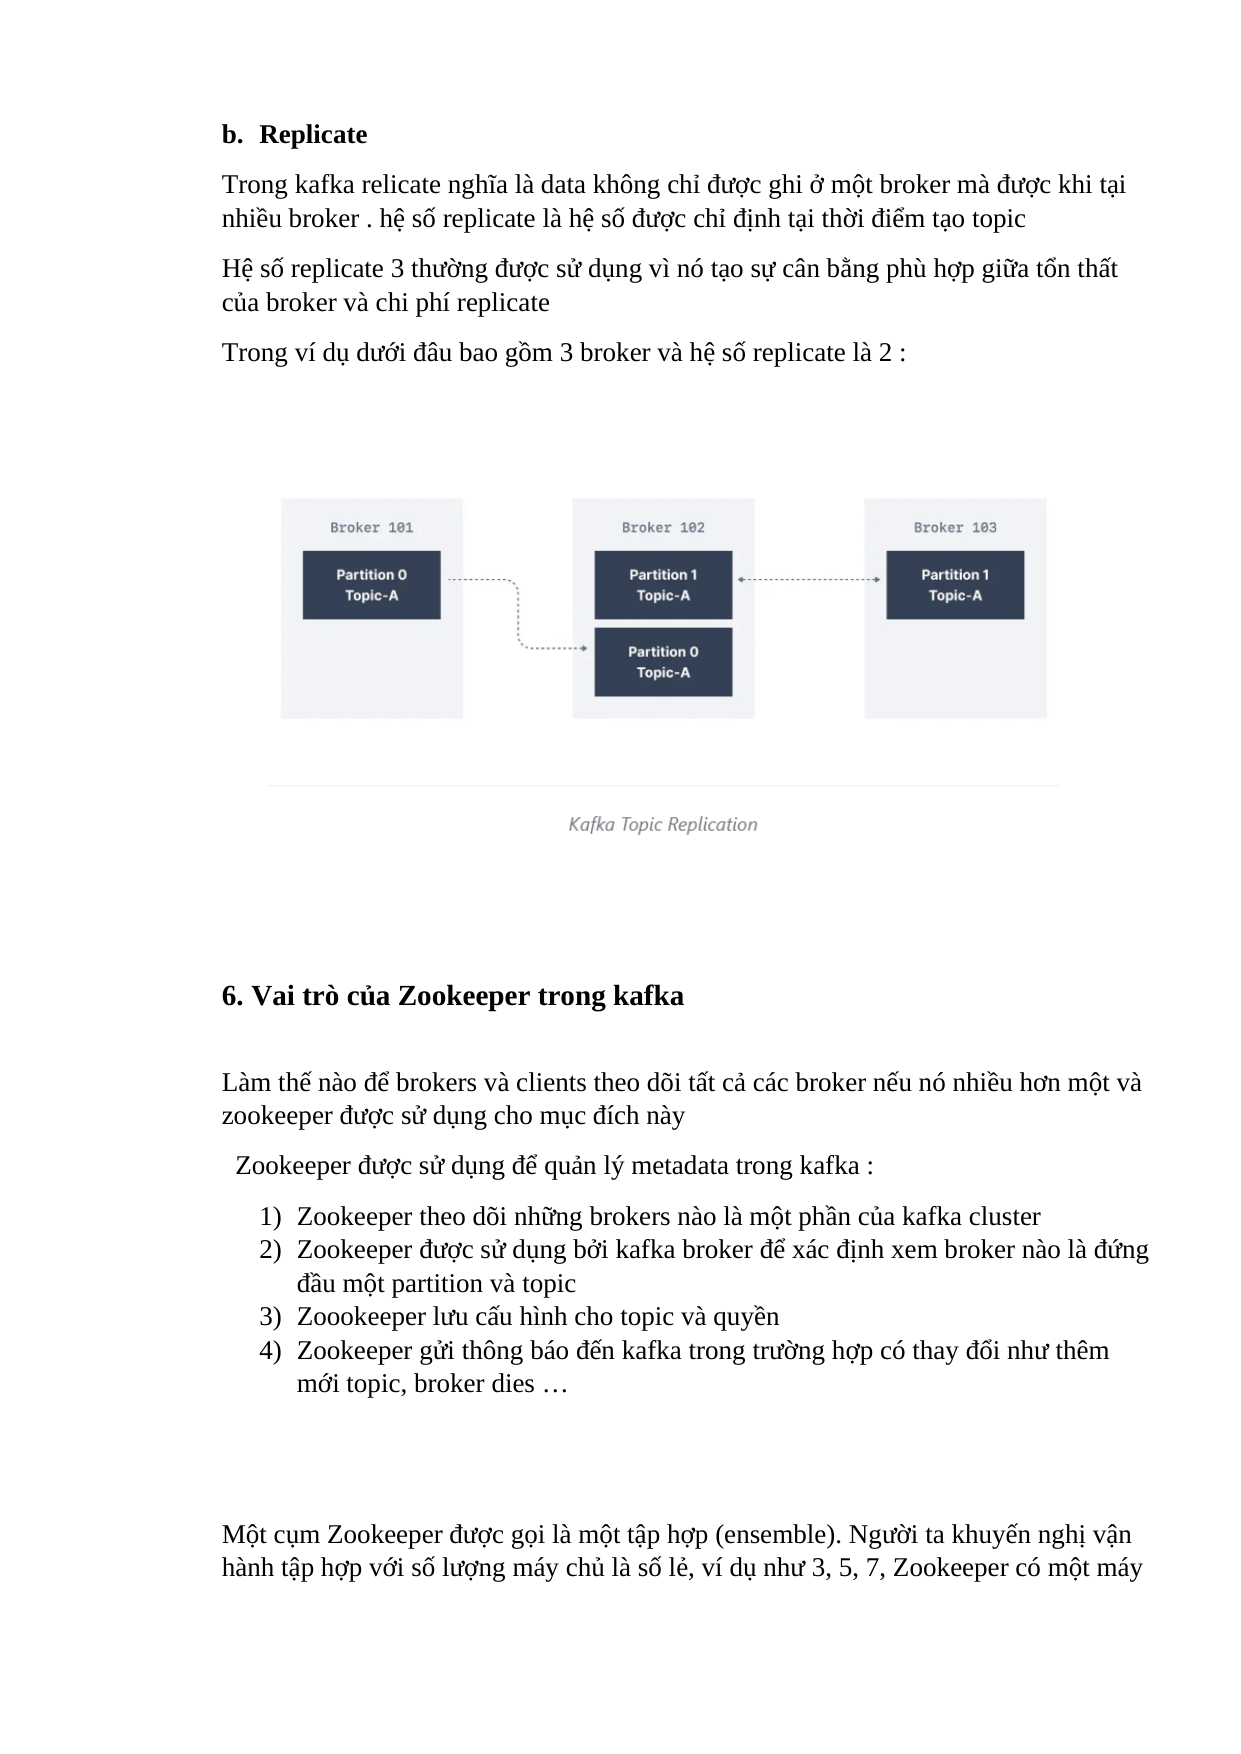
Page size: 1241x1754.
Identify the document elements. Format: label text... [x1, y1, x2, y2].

subtitle Vai trò của Zookeeper trong kafka [222, 978, 1152, 1011]
picture [214, 436, 1081, 867]
list Zookeeper theo dõi những brokers nào là một phần của kafka cluster [259, 1199, 1152, 1231]
list Replicate [222, 118, 1152, 149]
text Trong kafka relicate nghĩa là data không chỉ được ghi ở một broker mà được khi tại nhiều broker . hệ số replicate là hệ số được chỉ định tại thời điểm tạo topic [222, 168, 1152, 233]
text Làm thế nào để brokers và clients theo dõi tất cả các broker nếu nó nhiều hơn một và zookeeper được sử dụng cho mục đích này [222, 1066, 1152, 1130]
text Hệ số replicate 3 thường được sử dụng vì nó tạo sự cân bằng phù hợp giữa tổn thất của broker và chi phí replicate [222, 252, 1152, 317]
text Trong ví dụ dưới đâu bao gồm 3 broker và hệ số replicate là 2 : [222, 336, 1152, 367]
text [222, 1518, 1152, 1583]
list Zookeeper gửi thông báo đến kafka trong trường hợp có thay đổi như thêm mới topic, broker dies … [259, 1334, 1152, 1398]
list Zoookeeper lưu cấu hình cho topic và quyền [259, 1300, 1152, 1331]
text Zookeeper được sử dụng để quản lý metadata trong kafka : [222, 1149, 1152, 1181]
list Zookeeper được sử dụng bởi kafka broker để xác định xem broker nào là đứng đầu một partition và topic [259, 1233, 1152, 1298]
